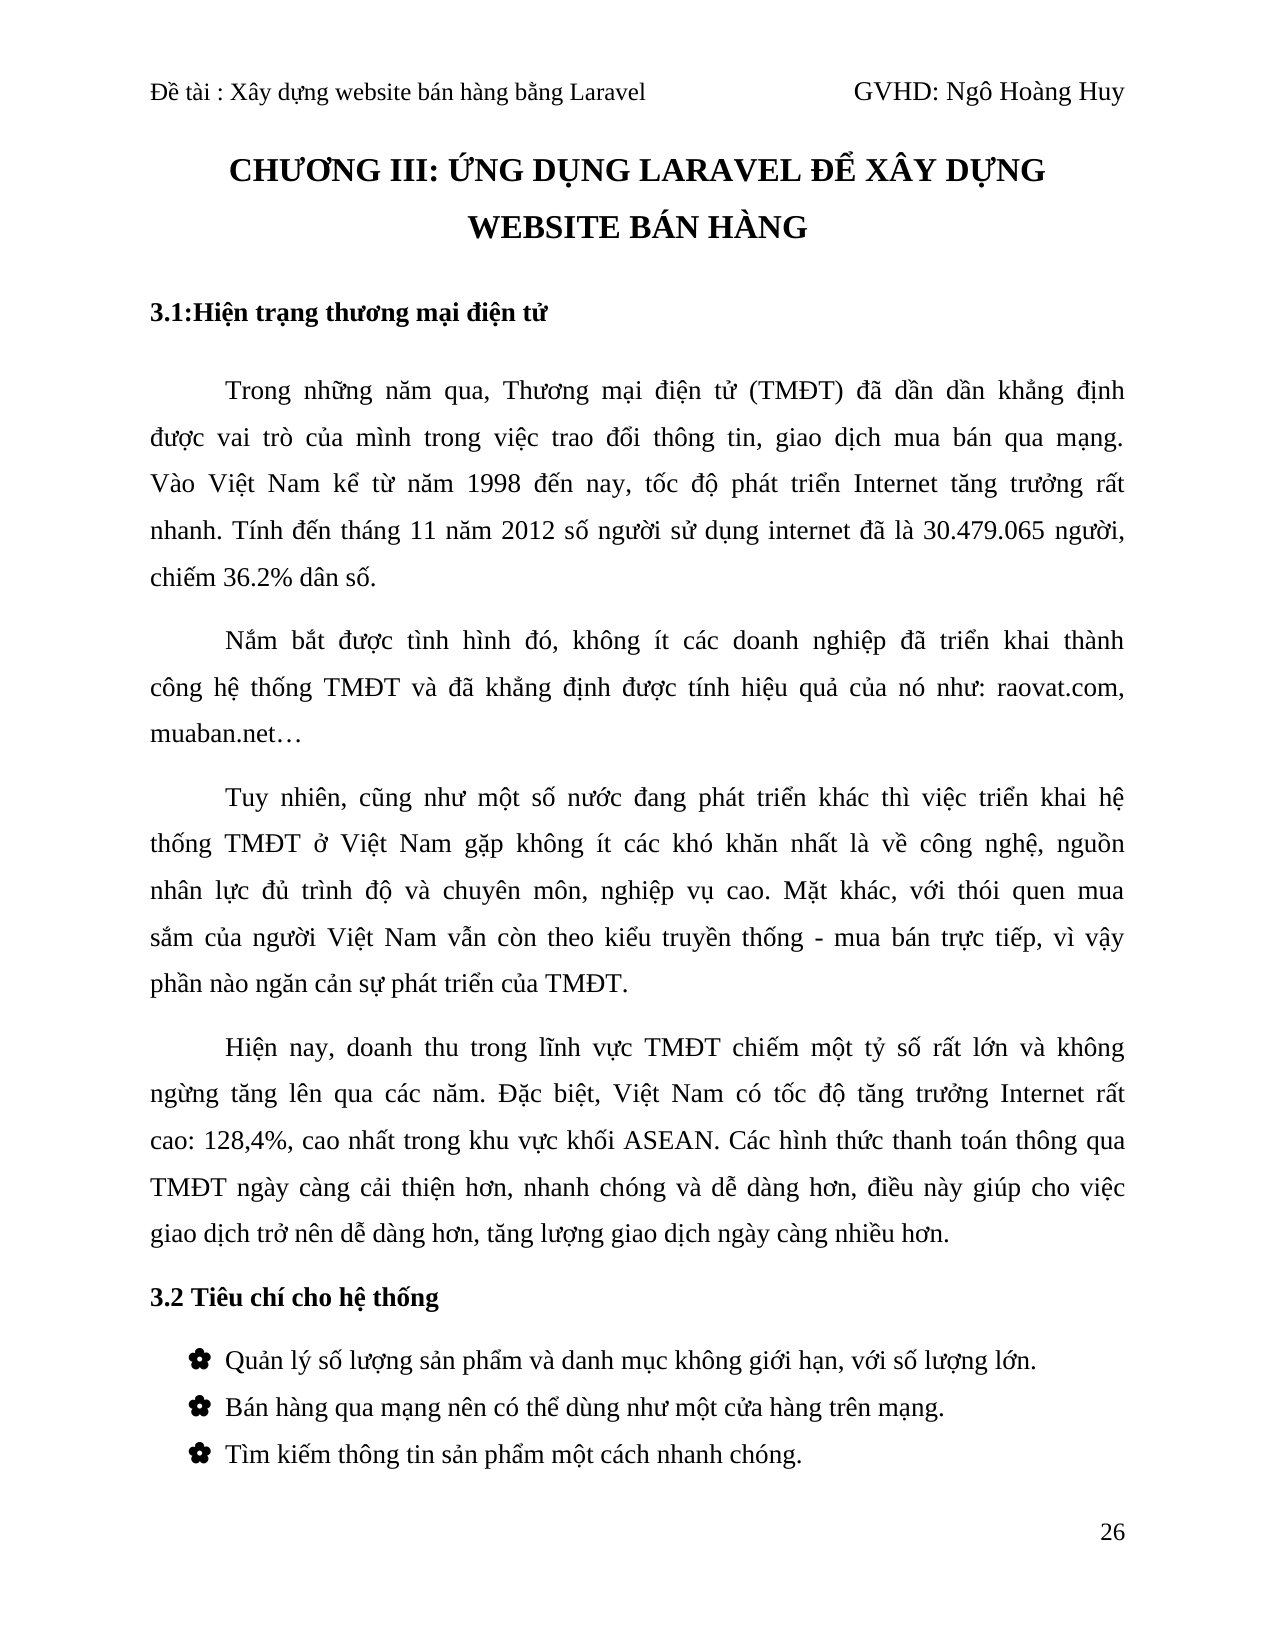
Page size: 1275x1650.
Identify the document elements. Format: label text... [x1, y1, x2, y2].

text 3.2 Tiêu chí cho hệ thống [150, 1281, 1125, 1312]
text Tuy nhiên, cũng như một số nước đang phát triển khác thì việc triển khai hệ thống TMĐT ở Việt Nam gặp không ít các khó khăn nhất là về công nghệ, nguồn nhân lực đủ trình độ và chuyên môn, nghiệp vụ cao. Mặt khác, với thói quen mua sắm của người Việt Nam vẫn còn theo kiểu truyền thống - mua bán trực tiếp, vì vậy phần nào ngăn cản sự phát triển của TMĐT. [150, 781, 1125, 999]
text CHƯƠNG III: ỨNG DỤNG LARAVEL ĐỂ XÂY DỰNG WEBSITE BÁN HÀNG [150, 150, 1125, 246]
list Bán hàng qua mạng nên có thể dùng như một cửa hàng trên mạng. [187, 1391, 1125, 1422]
text Trong những năm qua, Thương mại điện tử (TMĐT) đã dần dần khẳng định được vai trò của mình trong việc trao đổi thông tin, giao dịch mua bán qua mạng. Vào Việt Nam kể từ năm 1998 đến nay, tốc độ phát triển Internet tăng trưởng rất nhanh. Tính đến tháng 11 năm 2012 số người sử dụng internet đã là 30.479.065 người, chiếm 36.2% dân số. [150, 374, 1125, 592]
text 3.1:Hiện trạng thương mại điện tử [150, 296, 1125, 327]
text Hiện nay, doanh thu trong lĩnh vực TMĐT chiếm một tỷ số rất lớn và không ngừng tăng lên qua các năm. Đặc biệt, Việt Nam có tốc độ tăng trưởng Internet rất cao: 128,4%, cao nhất trong khu vực khối ASEAN. Các hình thức thanh toán thông qua TMĐT ngày càng cải thiện hơn, nhanh chóng và dễ dàng hơn, điều này giúp cho việc giao dịch trở nên dễ dàng hơn, tăng lượng giao dịch ngày càng nhiều hơn. [150, 1031, 1125, 1249]
text Nắm bắt được tình hình đó, không ít các doanh nghiệp đã triển khai thành công hệ thống TMĐT và đã khẳng định được tính hiệu quả của nó như: raovat.com, muaban.net… [150, 624, 1125, 749]
list Tìm kiếm thông tin sản phẩm một cách nhanh chóng. [187, 1438, 1125, 1469]
list Quản lý số lượng sản phẩm và danh mục không giới hạn, với số lượng lớn. [187, 1344, 1125, 1375]
